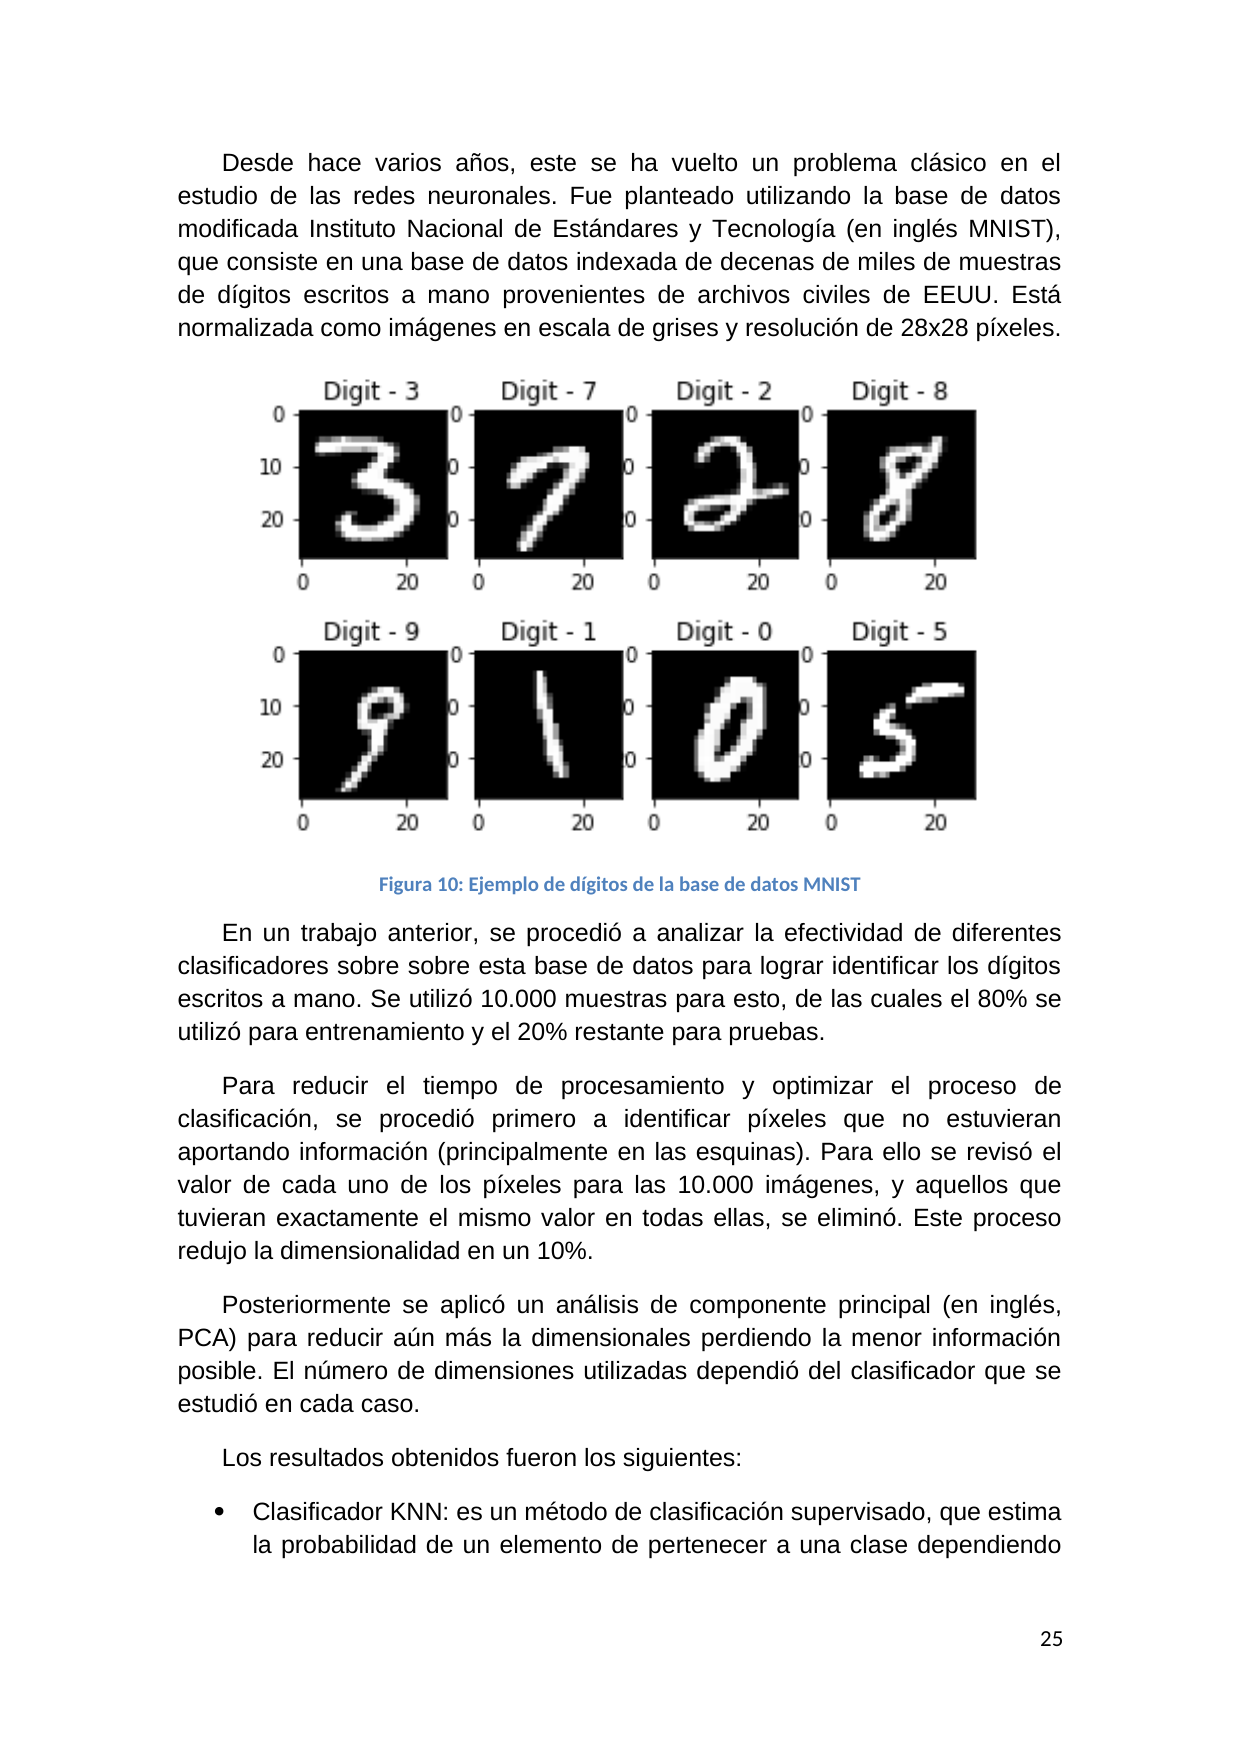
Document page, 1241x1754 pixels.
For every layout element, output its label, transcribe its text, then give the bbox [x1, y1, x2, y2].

text En un trabajo anterior, se procedió a analizar la efectividad de diferentes clasificadores sobre sobre esta base de datos para lograr identificar los dígitos escritos a mano. Se utilizó 10.000 muestras para esto, de las cuales el 80% se utilizó para entrenamiento y el 20% restante para pruebas. [177, 918, 1063, 1046]
picture [245, 366, 995, 847]
text Figura 10: Ejemplo de dígitos de la base de datos MNIST [177, 872, 1063, 897]
text Desde hace varios años, este se ha vuelto un problema clásico en el estudio de las redes neuronales. Fue planteado utilizando la base de datos modificada Instituto Nacional de Estándares y Tecnología (en inglés MNIST), que consiste en una base de datos indexada de decenas de miles de muestras de dígitos escritos a mano provenientes de archivos civiles de EEUU. Está normalizada como imágenes en escala de grises y resolución de 28x28 píxeles. [177, 148, 1063, 341]
text Posteriormente se aplicó un análisis de componente principal (en inglés, PCA) para reducir aún más la dimensionales perdiendo la menor información posible. El número de dimensiones utilizadas dependió del clasificador que se estudió en cada caso. [177, 1290, 1063, 1417]
text Los resultados obtenidos fueron los siguientes: [177, 1443, 1063, 1471]
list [215, 1496, 1063, 1558]
text Para reducir el tiempo de procesamiento y optimizar el proceso de clasificación, se procedió primero a identificar píxeles que no estuvieran aportando información (principalmente en las esquinas). Para ello se revisó el valor de cada uno de los píxeles para las 10.000 imágenes, y aquellos que tuvieran exactamente el mismo valor en todas ellas, se eliminó. Este proceso redujo la dimensionalidad en un 10%. [177, 1071, 1063, 1264]
